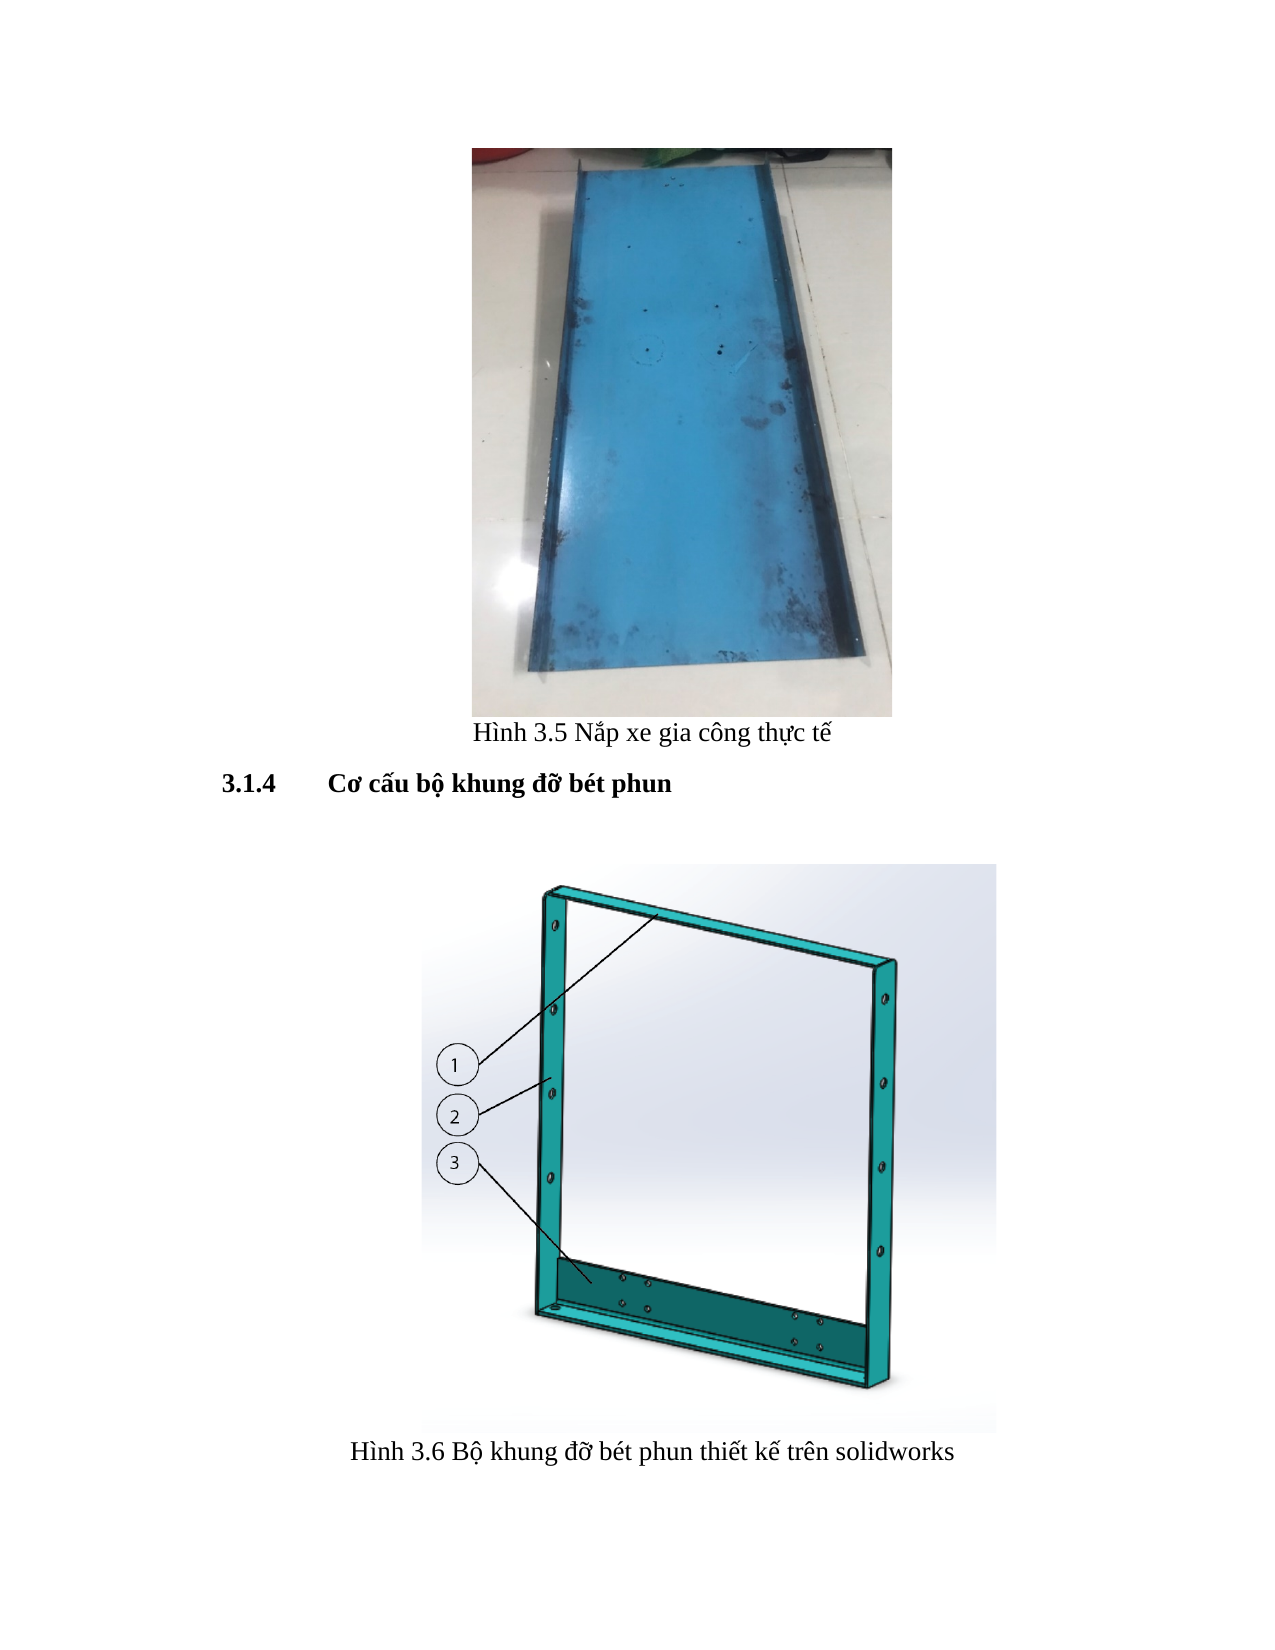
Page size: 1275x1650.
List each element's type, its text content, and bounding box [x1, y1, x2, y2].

table_cell Hình 3.6 Bộ khung đỡ bét phun thiết kế trên solidworks [207, 1435, 1098, 1481]
subtitle Cơ cấu bộ khung đỡ bét phun [222, 767, 1127, 798]
picture [421, 864, 997, 1433]
table_cell [177, 148, 1127, 716]
table_header [207, 864, 1098, 1435]
table_cell Hình 3.5 Nắp xe gia công thực tế [177, 716, 1127, 763]
picture [470, 148, 892, 714]
